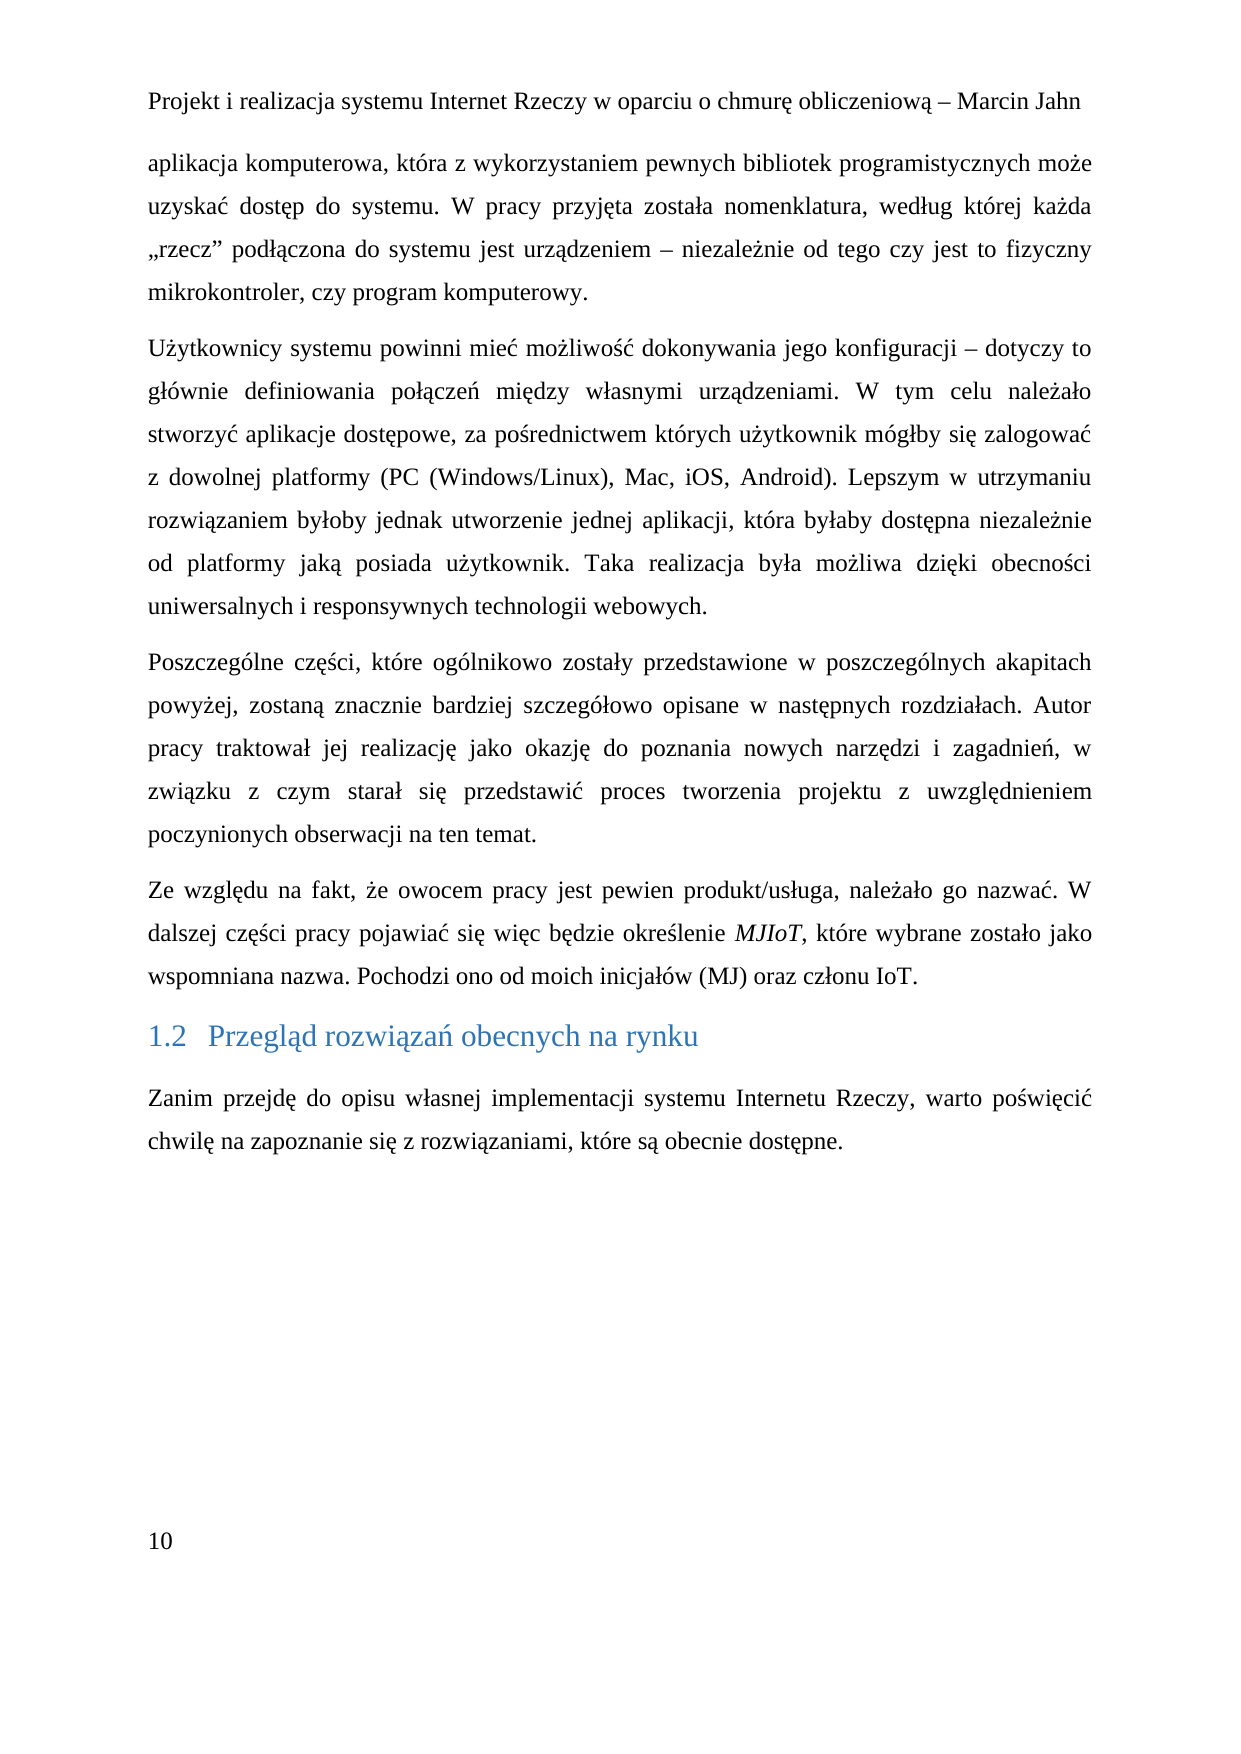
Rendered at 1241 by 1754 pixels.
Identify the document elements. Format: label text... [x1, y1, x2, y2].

subtitle Przegląd rozwiązań obecnych na rynku [148, 1017, 1093, 1053]
text Poszczególne części, które ogólnikowo zostały przedstawione w poszczególnych akapitach powyżej, zostaną znacznie bardziej szczegółowo opisane w następnych rozdziałach. Autor pracy traktował jej realizację jako okazję do poznania nowych narzędzi i zagadnień, w związku z czym starał się przedstawić proces tworzenia projektu z uwzględnieniem poczynionych obserwacji na ten temat. [148, 647, 1093, 848]
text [148, 148, 1093, 306]
text Zanim przejdę do opisu własnej implementacji systemu Internetu Rzeczy, warto poświęcić chwilę na zapoznanie się z rozwiązaniami, które są obecnie dostępne. [148, 1083, 1093, 1155]
text Ze względu na fakt, że owocem pracy jest pewien produkt/usługa, należało go nazwać. W dalszej części pracy pojawiać się więc będzie określenie MJIoT, które wybrane zostało jako wspomniana nazwa. Pochodzi ono od moich inicjałów (MJ) oraz członu IoT. [148, 875, 1093, 990]
text Użytkownicy systemu powinni mieć możliwość dokonywania jego konfiguracji – dotyczy to głównie definiowania połączeń między własnymi urządzeniami. W tym celu należało stworzyć aplikacje dostępowe, za pośrednictwem których użytkownik mógłby się zalogować z dowolnej platformy (PC (Windows/Linux), Mac, iOS, Android). Lepszym w utrzymaniu rozwiązaniem byłoby jednak utworzenie jednej aplikacji, która byłaby dostępna niezależnie od platformy jaką posiada użytkownik. Taka realizacja była możliwa dzięki obecności uniwersalnych i responsywnych technologii webowych. [148, 333, 1093, 620]
